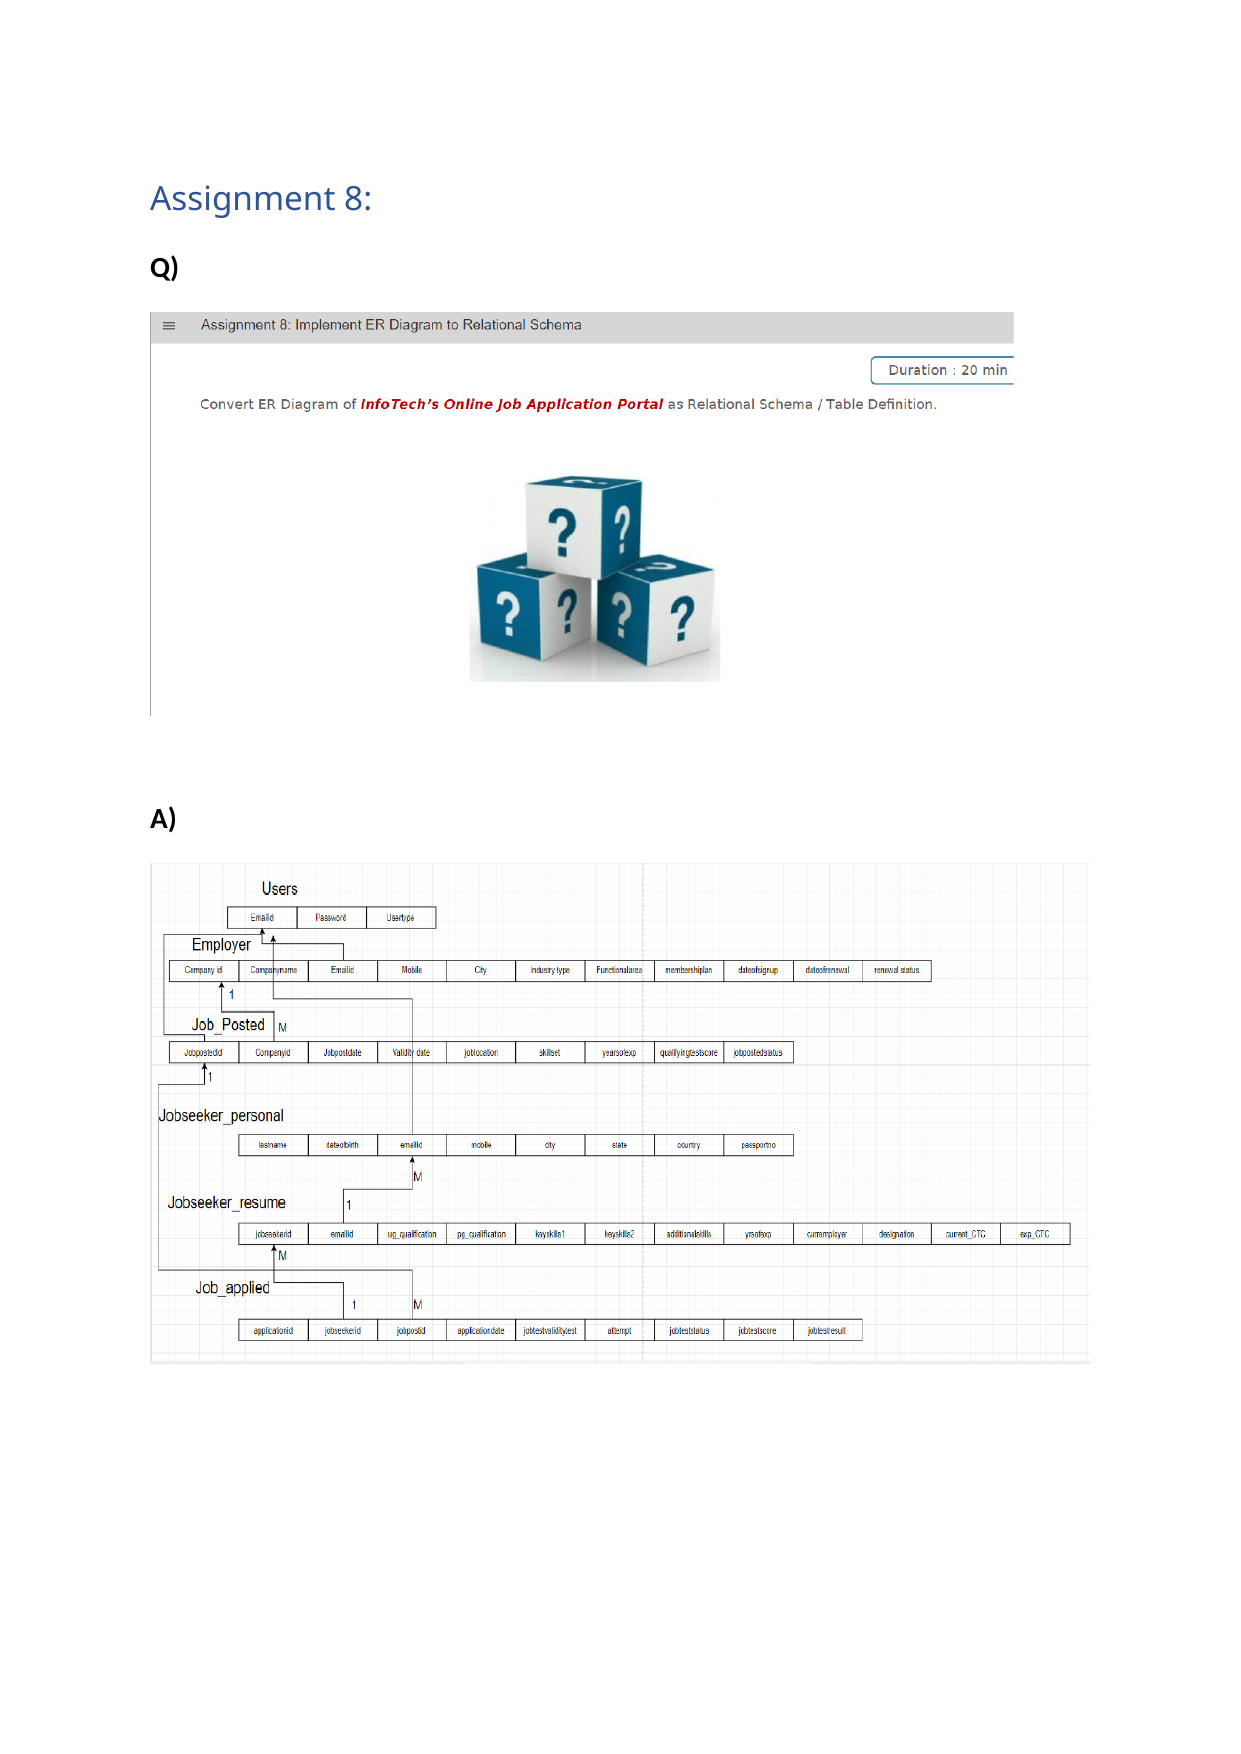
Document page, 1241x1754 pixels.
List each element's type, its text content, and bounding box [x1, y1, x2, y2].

subtitle Q) [150, 249, 1090, 284]
picture [150, 863, 1091, 1364]
subtitle A) [150, 800, 1090, 836]
subtitle Assignment 8: [150, 175, 1090, 220]
picture [150, 312, 1014, 716]
